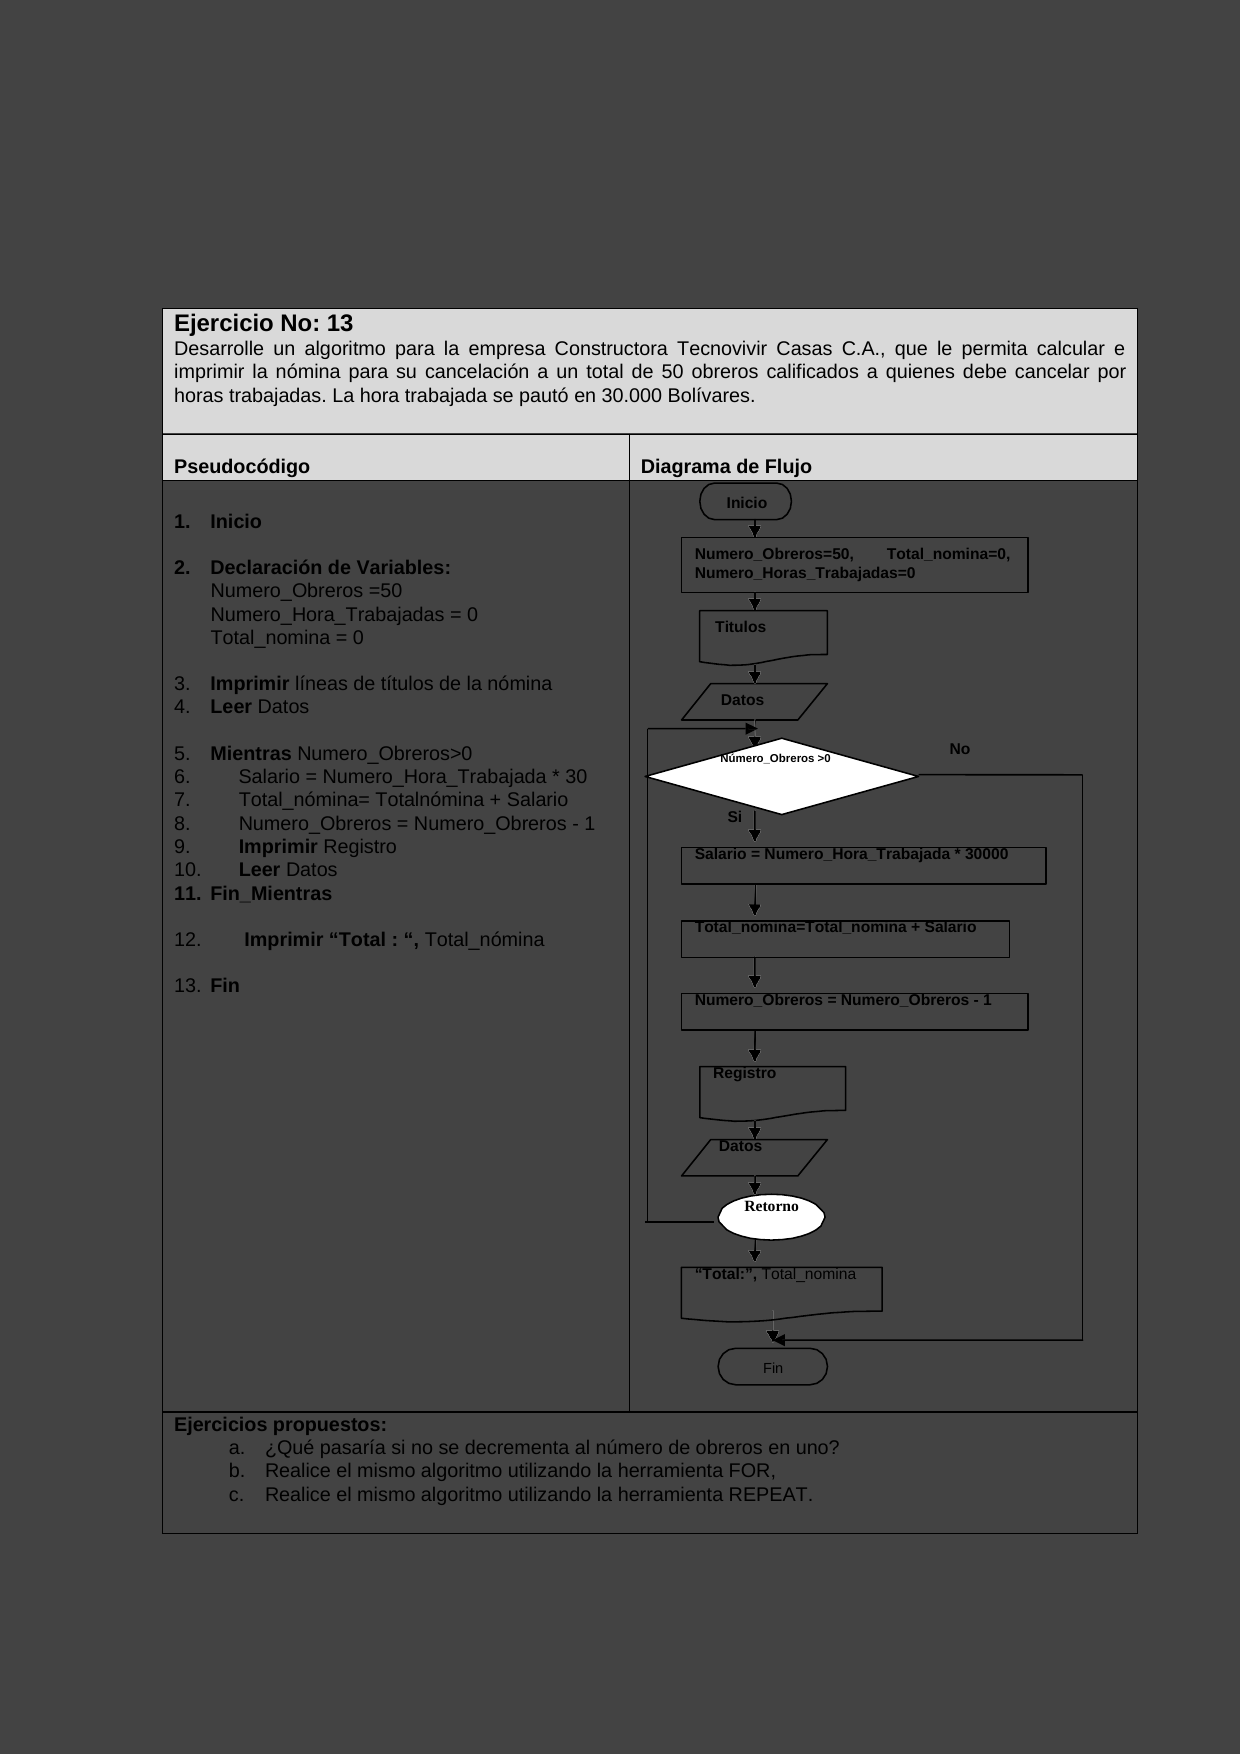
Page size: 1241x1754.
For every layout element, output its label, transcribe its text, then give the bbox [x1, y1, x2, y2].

table_cell Diagrama de Flujo [630, 435, 1137, 480]
table_cell Inicio Numero_Obreros=50, Total_nomina=0, Numero_Horas_Trabajadas=0 Titulos Datos No Número_Obreros >0 Si Salario = Numero_Hora_Trabajada * 30000 Total_nomina=Total_nomina + Salario Numero_Obreros = Numero_Obreros - 1 Registro Datos Retorno “Total:”, Total_nomina Fin [630, 481, 1137, 1411]
table_cell Inicio Declaración de Variables: Numero_Obreros =50 Numero_Hora_Trabajadas = 0 Total_nomina = 0 Imprimir líneas de títulos de la nómina Leer Datos Mientras Numero_Obreros>0 Salario = Numero_Hora_Trabajada * 30 Total_nómina= Totalnómina + Salario Numero_Obreros = Numero_Obreros - 1 Imprimir Registro Leer Datos Fin_Mientras Imprimir “Total : “, Total_nómina Fin [163, 481, 629, 1411]
table_cell Pseudocódigo [163, 435, 629, 480]
table_cell Ejercicios propuestos: ¿Qué pasaría si no se decrementa al número de obreros en uno? Realice el mismo algoritmo utilizando la herramienta FOR, Realice el mismo algoritmo utilizando la herramienta REPEAT. [163, 1413, 1137, 1533]
table_header Ejercicio No: 13 Desarrolle un algoritmo para la empresa Constructora Tecnovivir Casas C.A., que le permita calcular e imprimir la nómina para su cancelación a un total de 50 obreros calificados a quienes debe cancelar por horas trabajadas. La hora trabajada se pautó en 30.000 Bolívares. [163, 309, 1137, 433]
